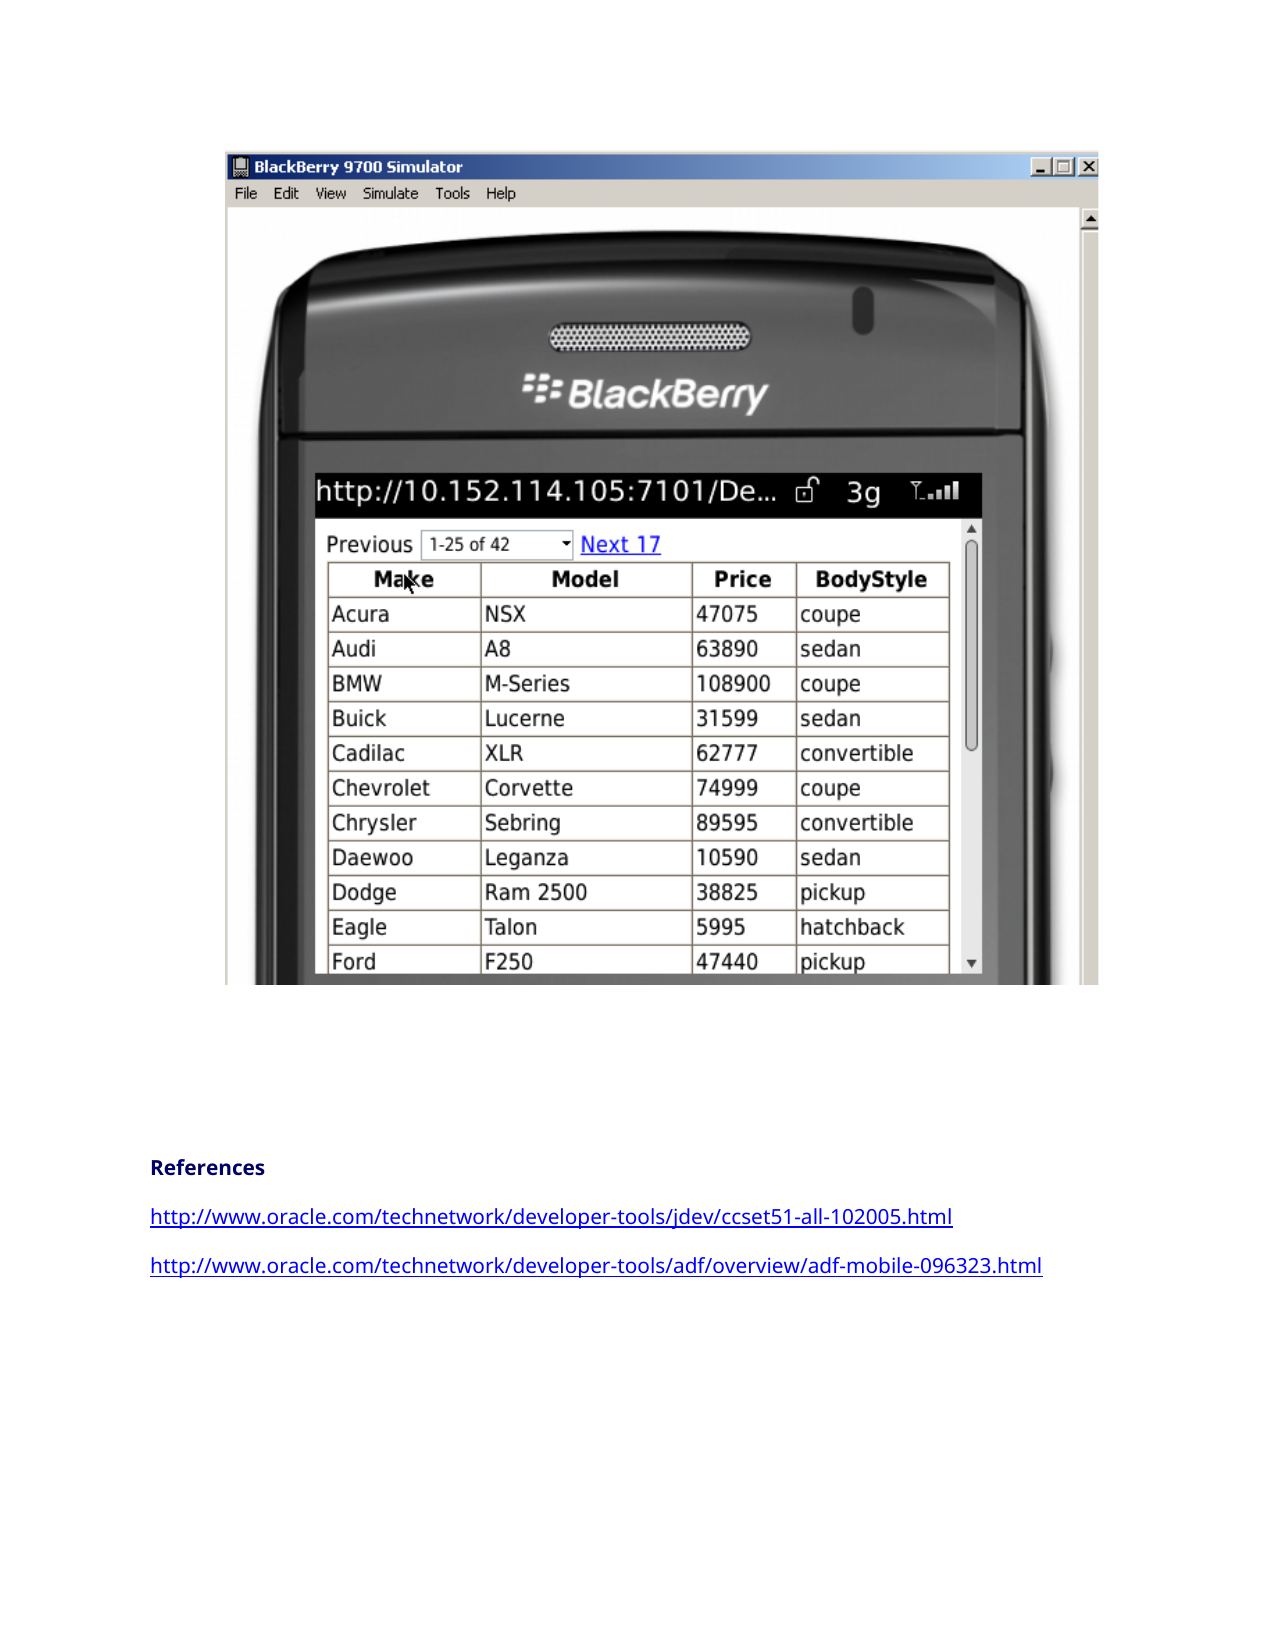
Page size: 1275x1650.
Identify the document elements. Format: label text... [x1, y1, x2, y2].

text http://www.oracle.com/technetwork/developer-tools/jdev/ccset51-all-102005.html [150, 1202, 1102, 1231]
text References [150, 1153, 1102, 1181]
picture [225, 150, 1099, 985]
text http://www.oracle.com/technetwork/developer-tools/adf/overview/adf-mobile-096323.html [150, 1252, 1102, 1280]
